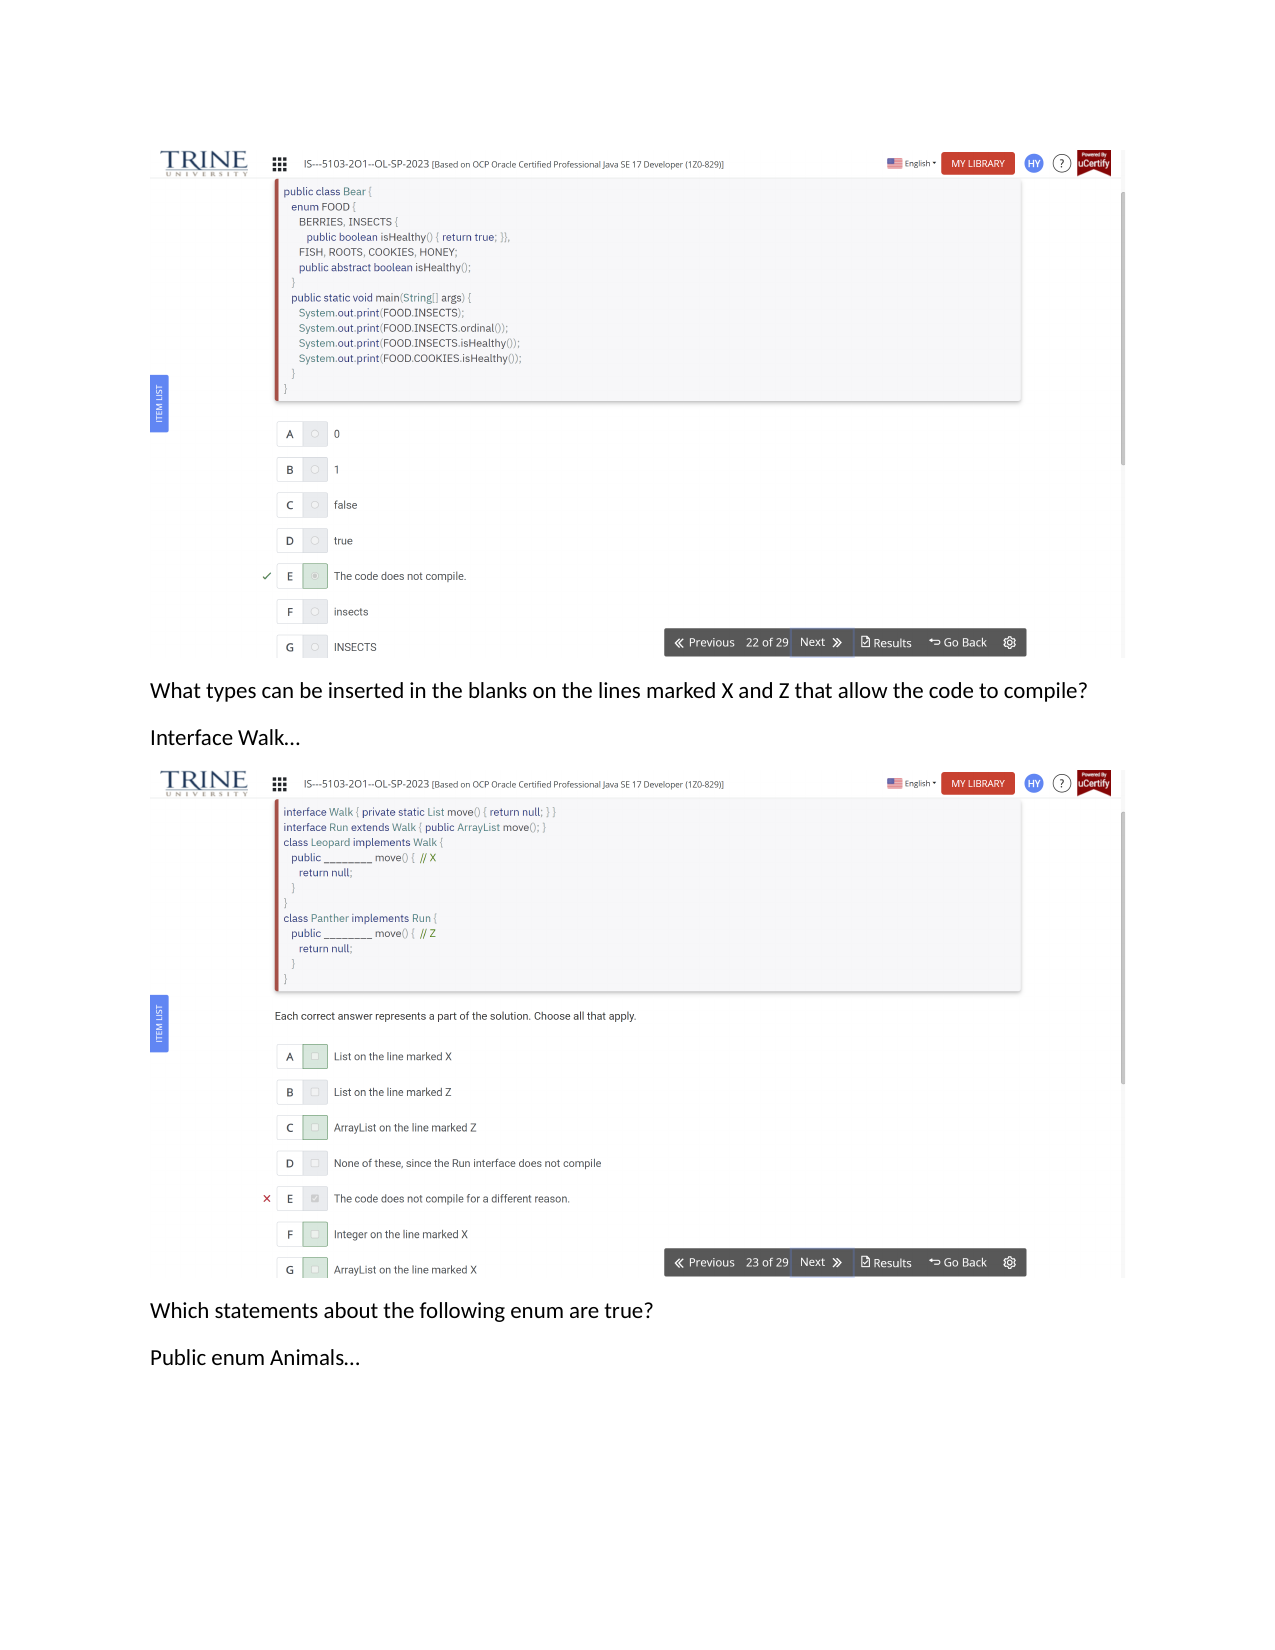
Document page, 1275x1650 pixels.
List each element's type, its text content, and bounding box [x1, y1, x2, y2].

text What types can be inserted in the blanks on the lines marked X and Z that allow the code to compile? [150, 676, 1125, 704]
text Which statements about the following enum are true? [150, 1296, 1125, 1324]
text Public enum Animals… [150, 1343, 1125, 1371]
picture [150, 150, 1125, 658]
text Interface Walk… [150, 723, 1125, 751]
picture [150, 770, 1125, 1278]
